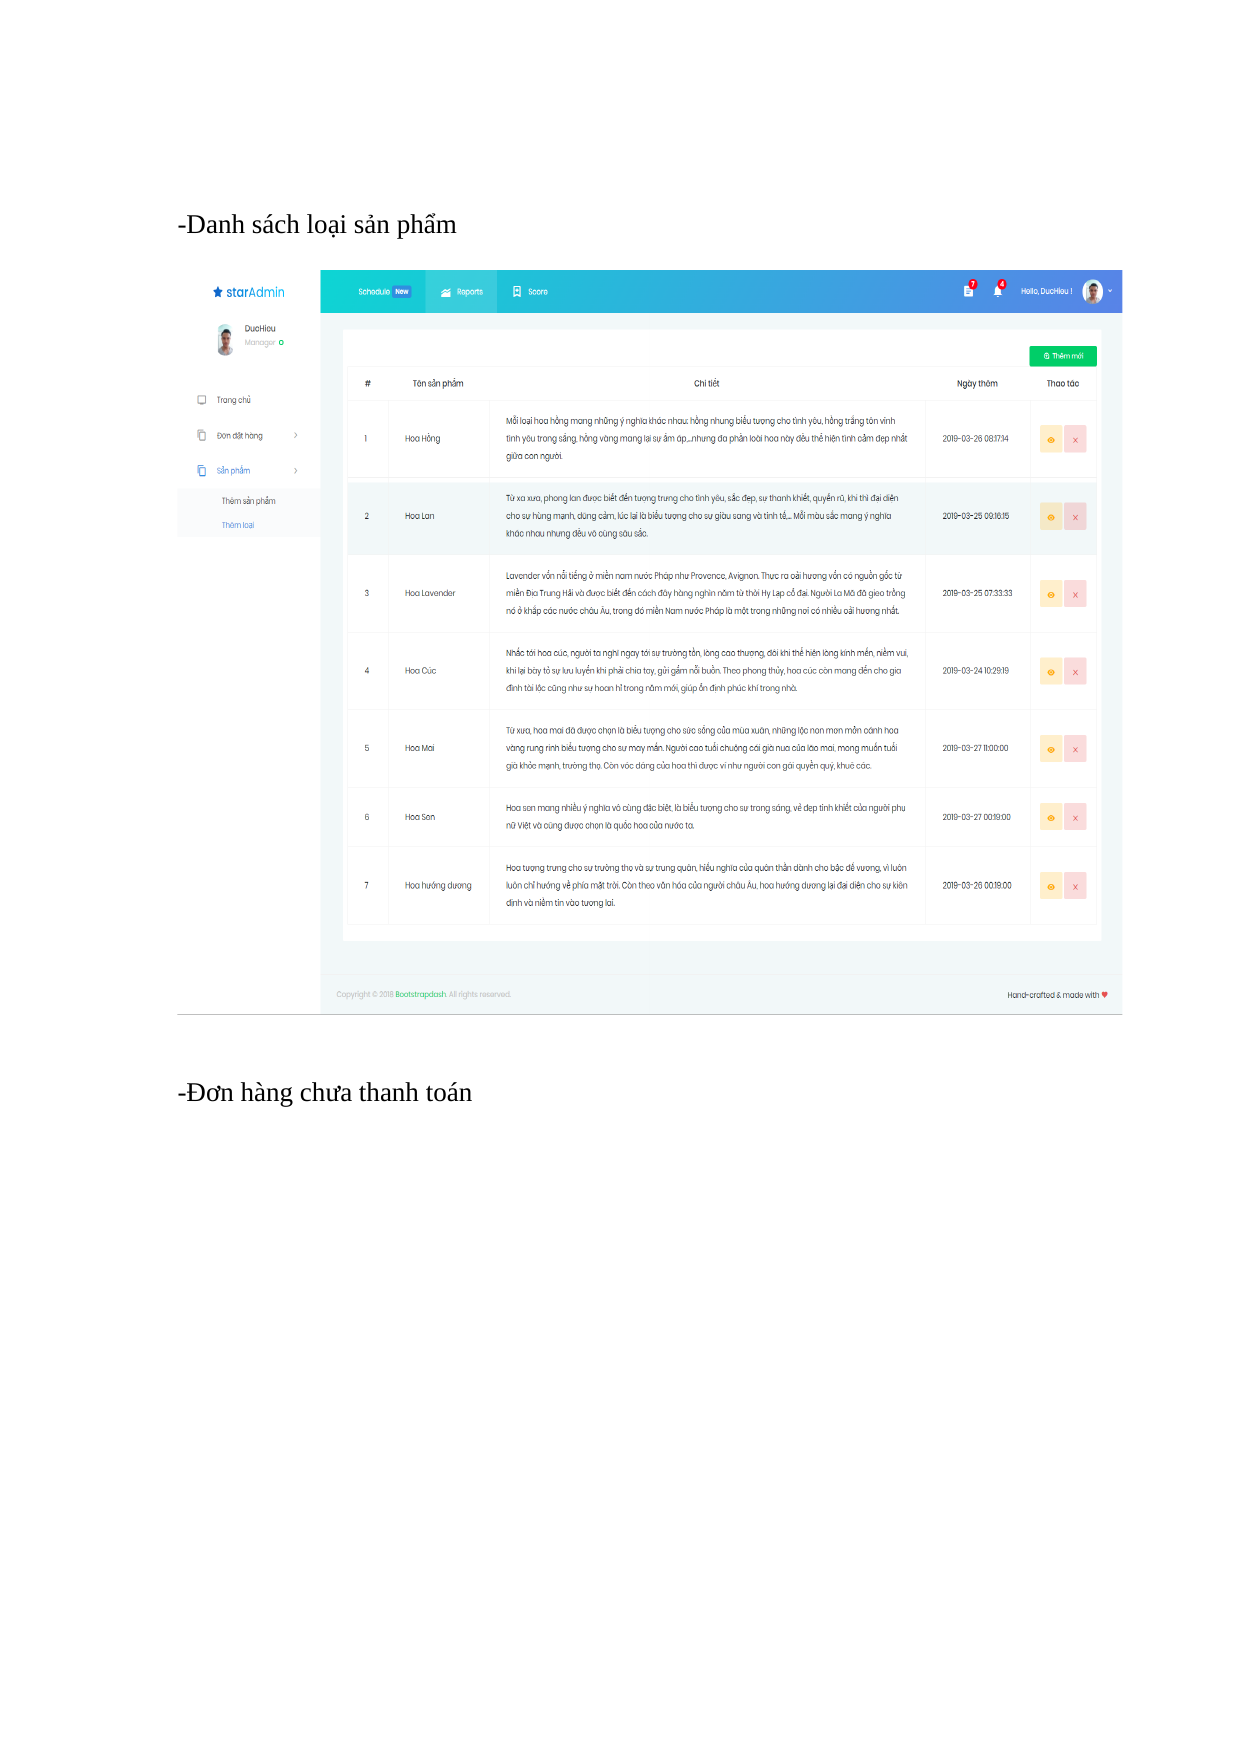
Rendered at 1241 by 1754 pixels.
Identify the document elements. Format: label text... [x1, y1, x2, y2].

picture [177, 270, 1123, 1015]
text -Đơn hàng chưa thanh toán [177, 1076, 1122, 1108]
text -Danh sách loại sản phẩm [177, 208, 1122, 239]
